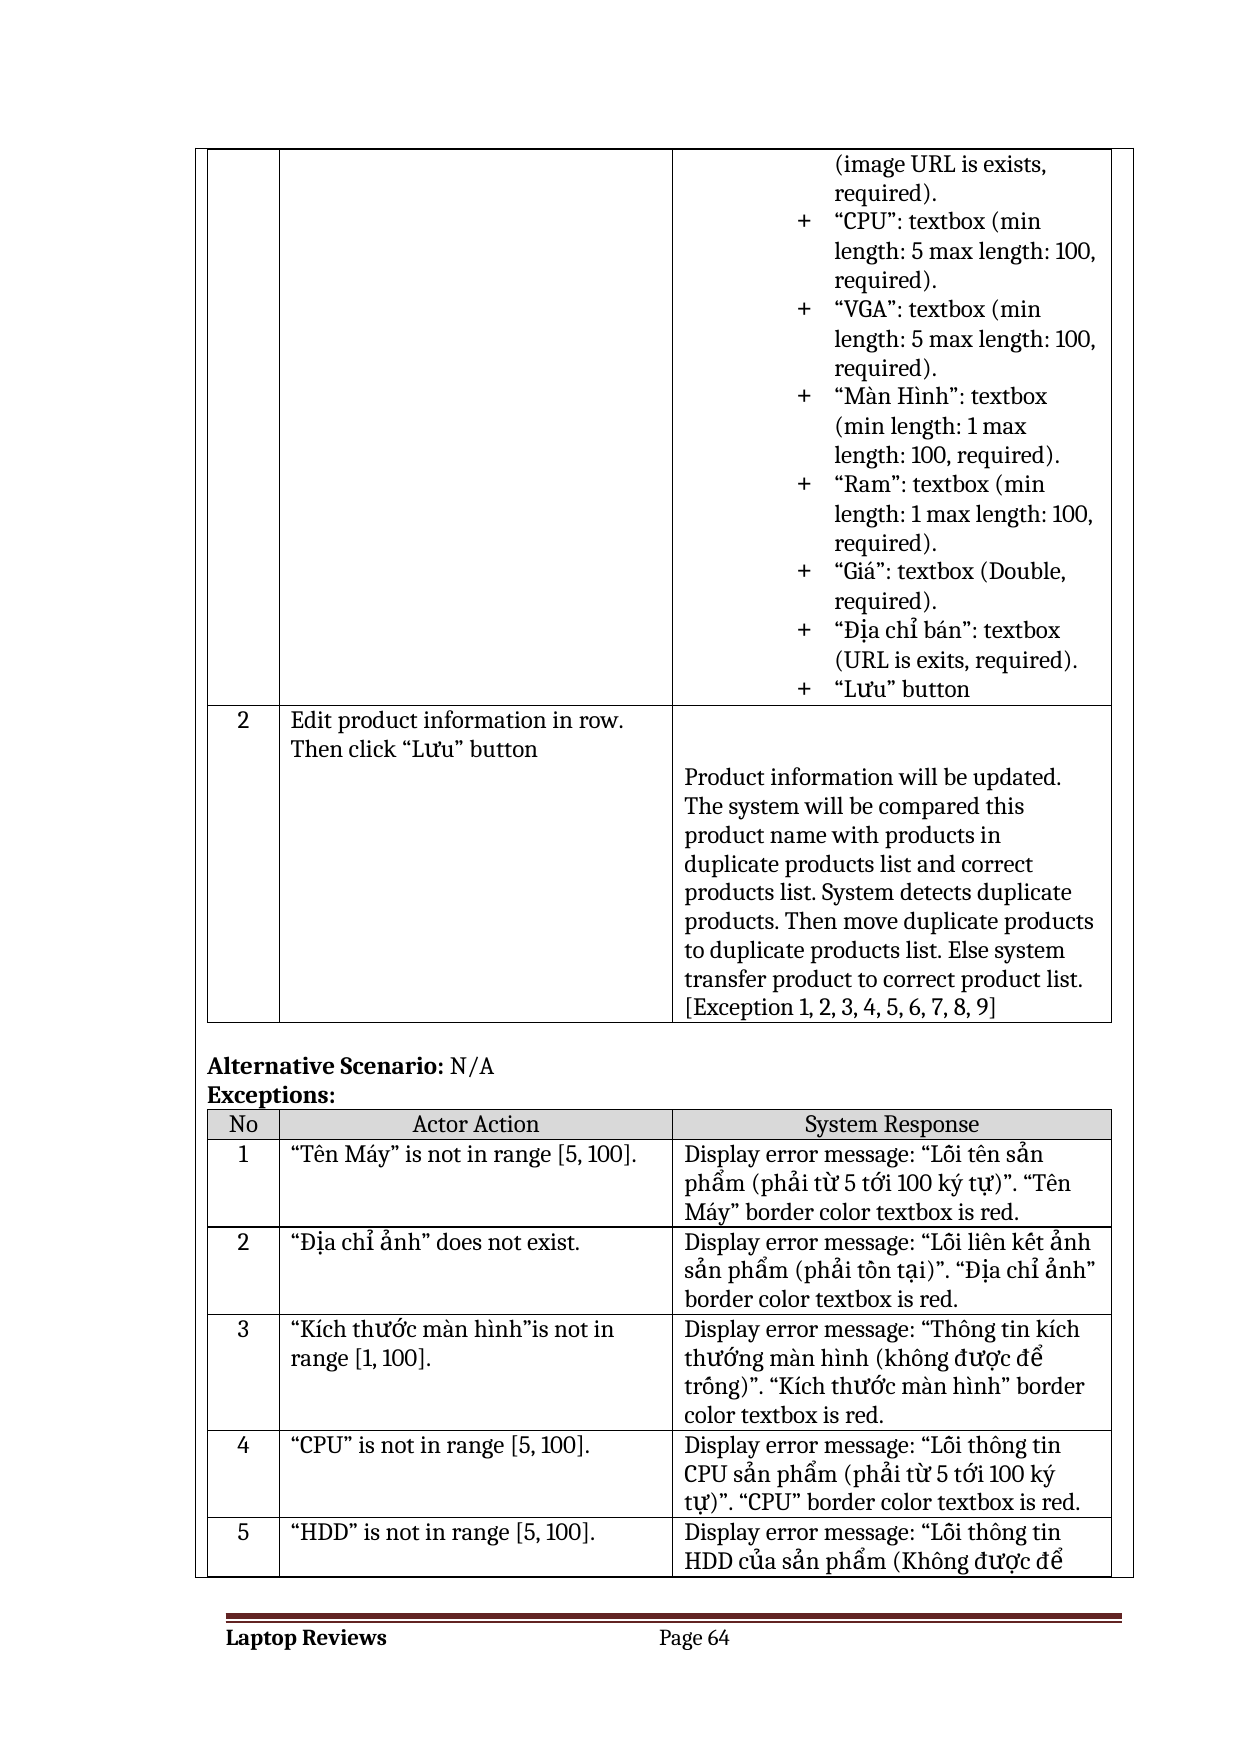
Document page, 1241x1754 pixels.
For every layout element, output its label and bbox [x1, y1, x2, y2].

table_cell [196, 149, 1133, 1577]
